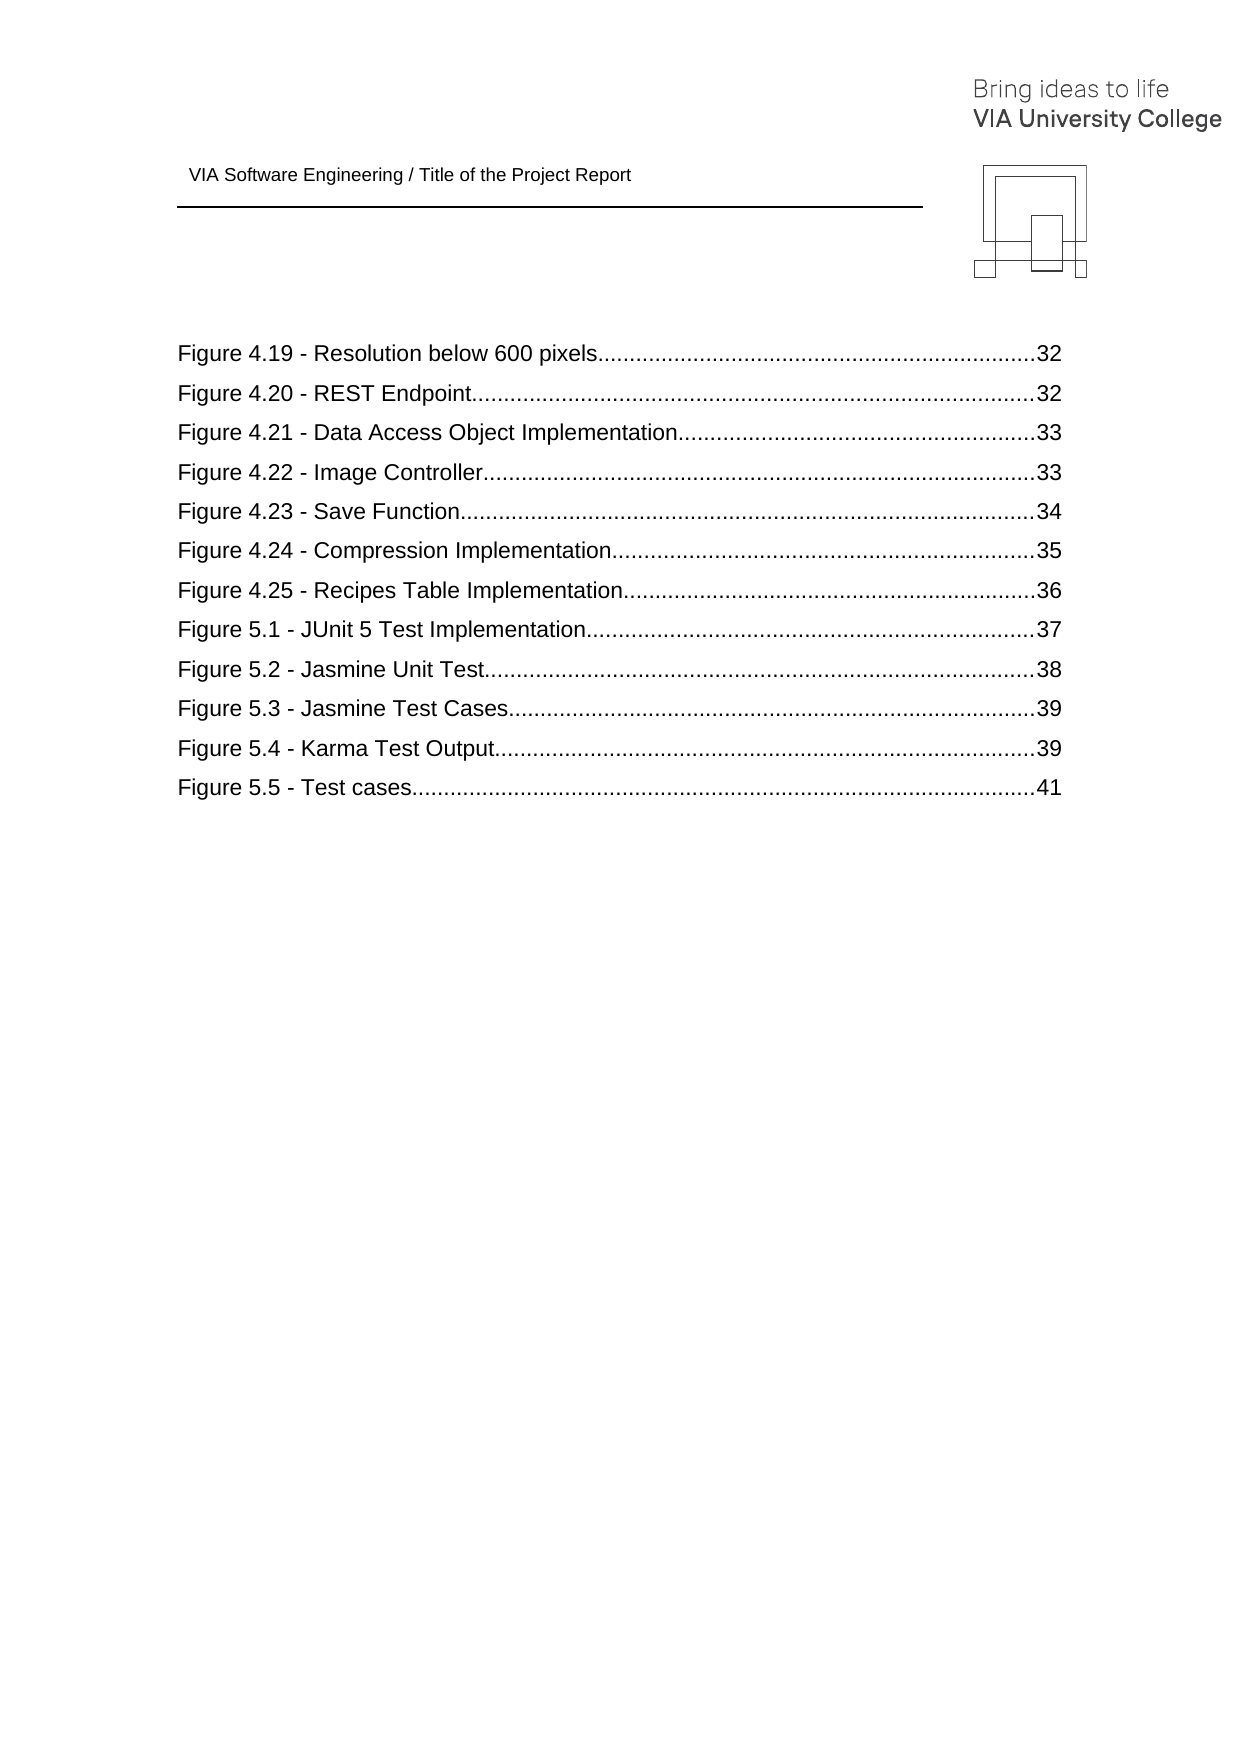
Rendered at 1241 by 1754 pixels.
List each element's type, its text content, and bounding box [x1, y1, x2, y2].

text Figure 4.24 - Compression Implementation 35 [177, 537, 1063, 564]
text Figure 4.25 - Recipes Table Implementation 36 [177, 577, 1063, 603]
text Figure 5.1 - JUnit 5 Test Implementation 37 [177, 616, 1063, 643]
text Figure 4.20 - REST Endpoint 32 [177, 379, 1063, 406]
text Figure 5.3 - Jasmine Test Cases 39 [177, 695, 1063, 722]
text Figure 5.4 - Karma Test Output 39 [177, 735, 1063, 761]
text Figure 4.19 - Resolution below 600 pixels 32 [177, 340, 1063, 366]
text Figure 5.2 - Jasmine Unit Test 38 [177, 656, 1063, 682]
text Figure 4.23 - Save Function 34 [177, 498, 1063, 524]
text Figure 5.5 - Test cases 41 [177, 774, 1063, 801]
text Figure 4.22 - Image Controller 33 [177, 458, 1063, 485]
text Figure 4.21 - Data Access Object Implementation 33 [177, 419, 1063, 445]
